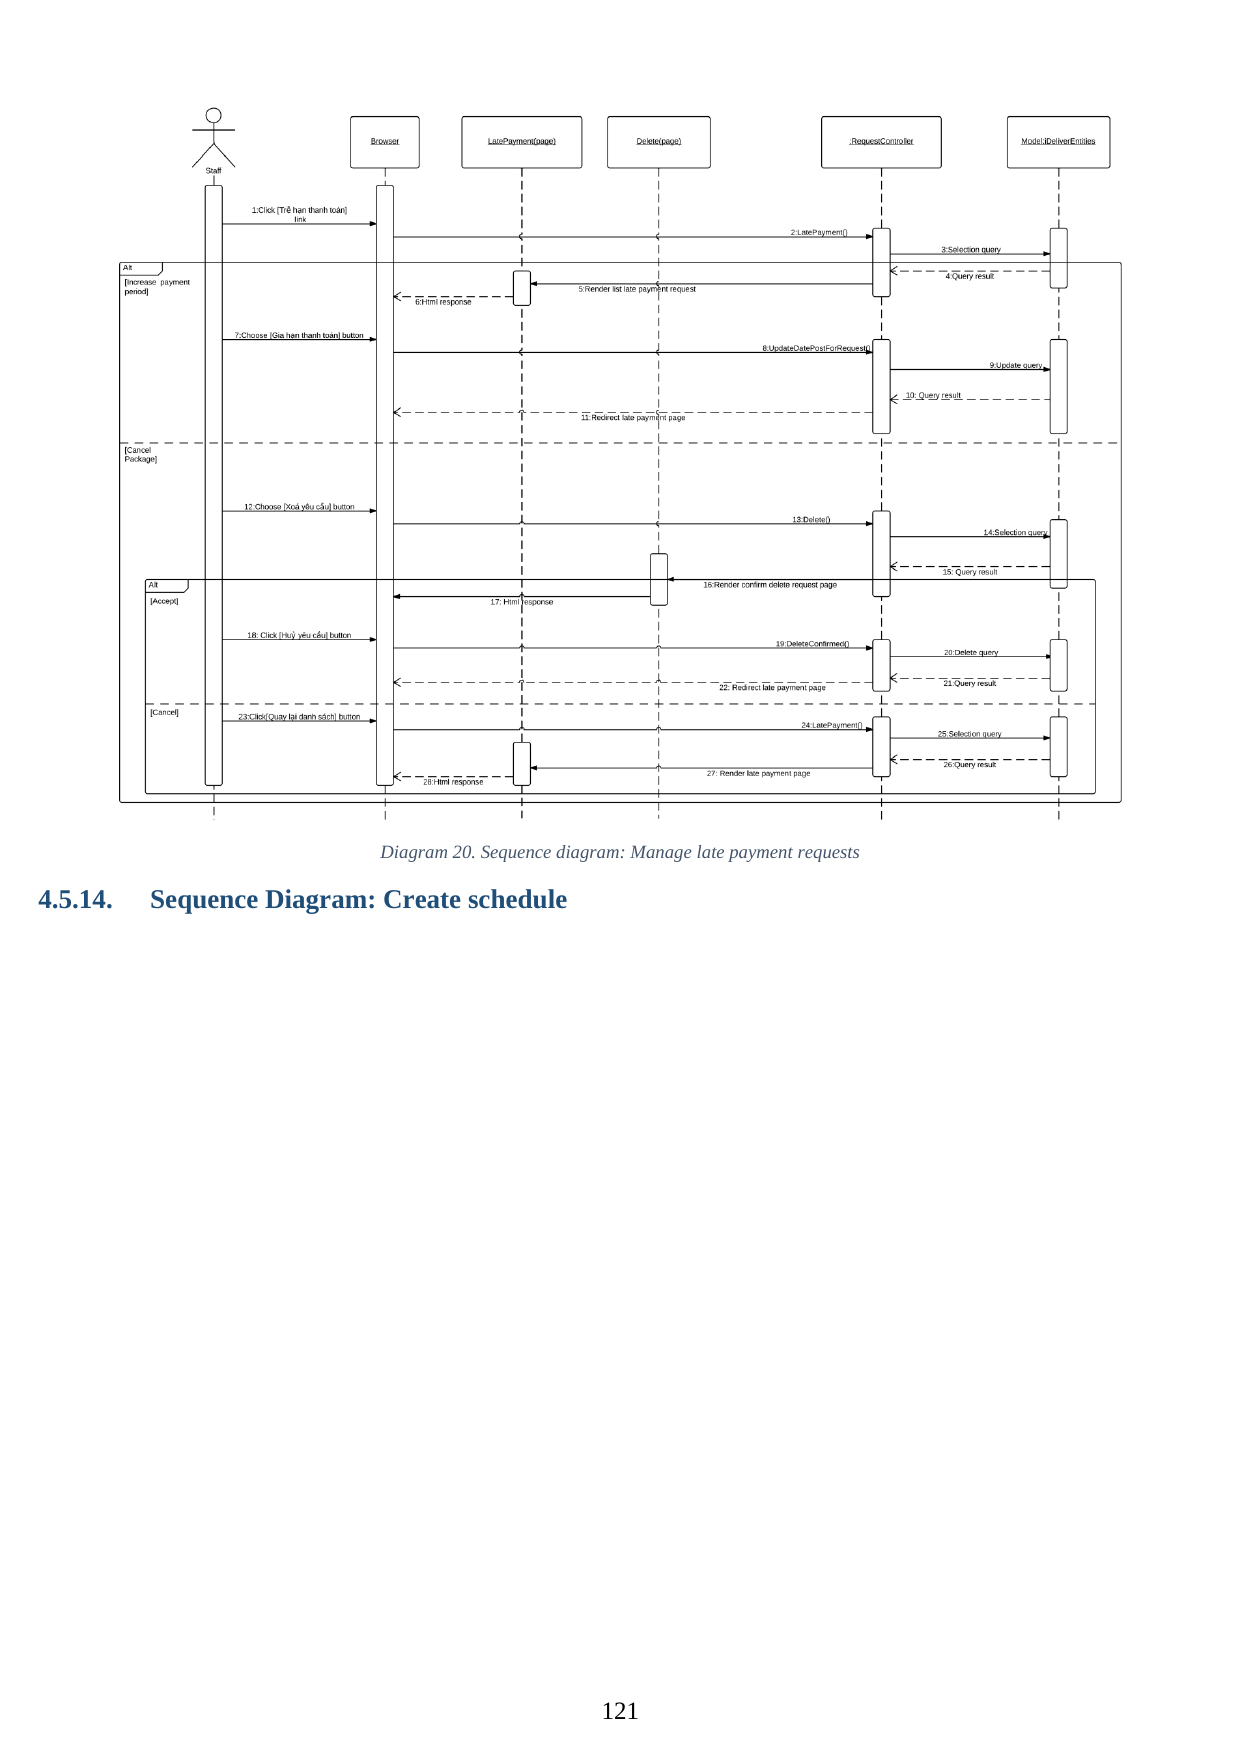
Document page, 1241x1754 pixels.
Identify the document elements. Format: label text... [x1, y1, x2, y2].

subtitle Sequence Diagram: Create schedule [112, 884, 1128, 915]
picture [112, 103, 1128, 823]
